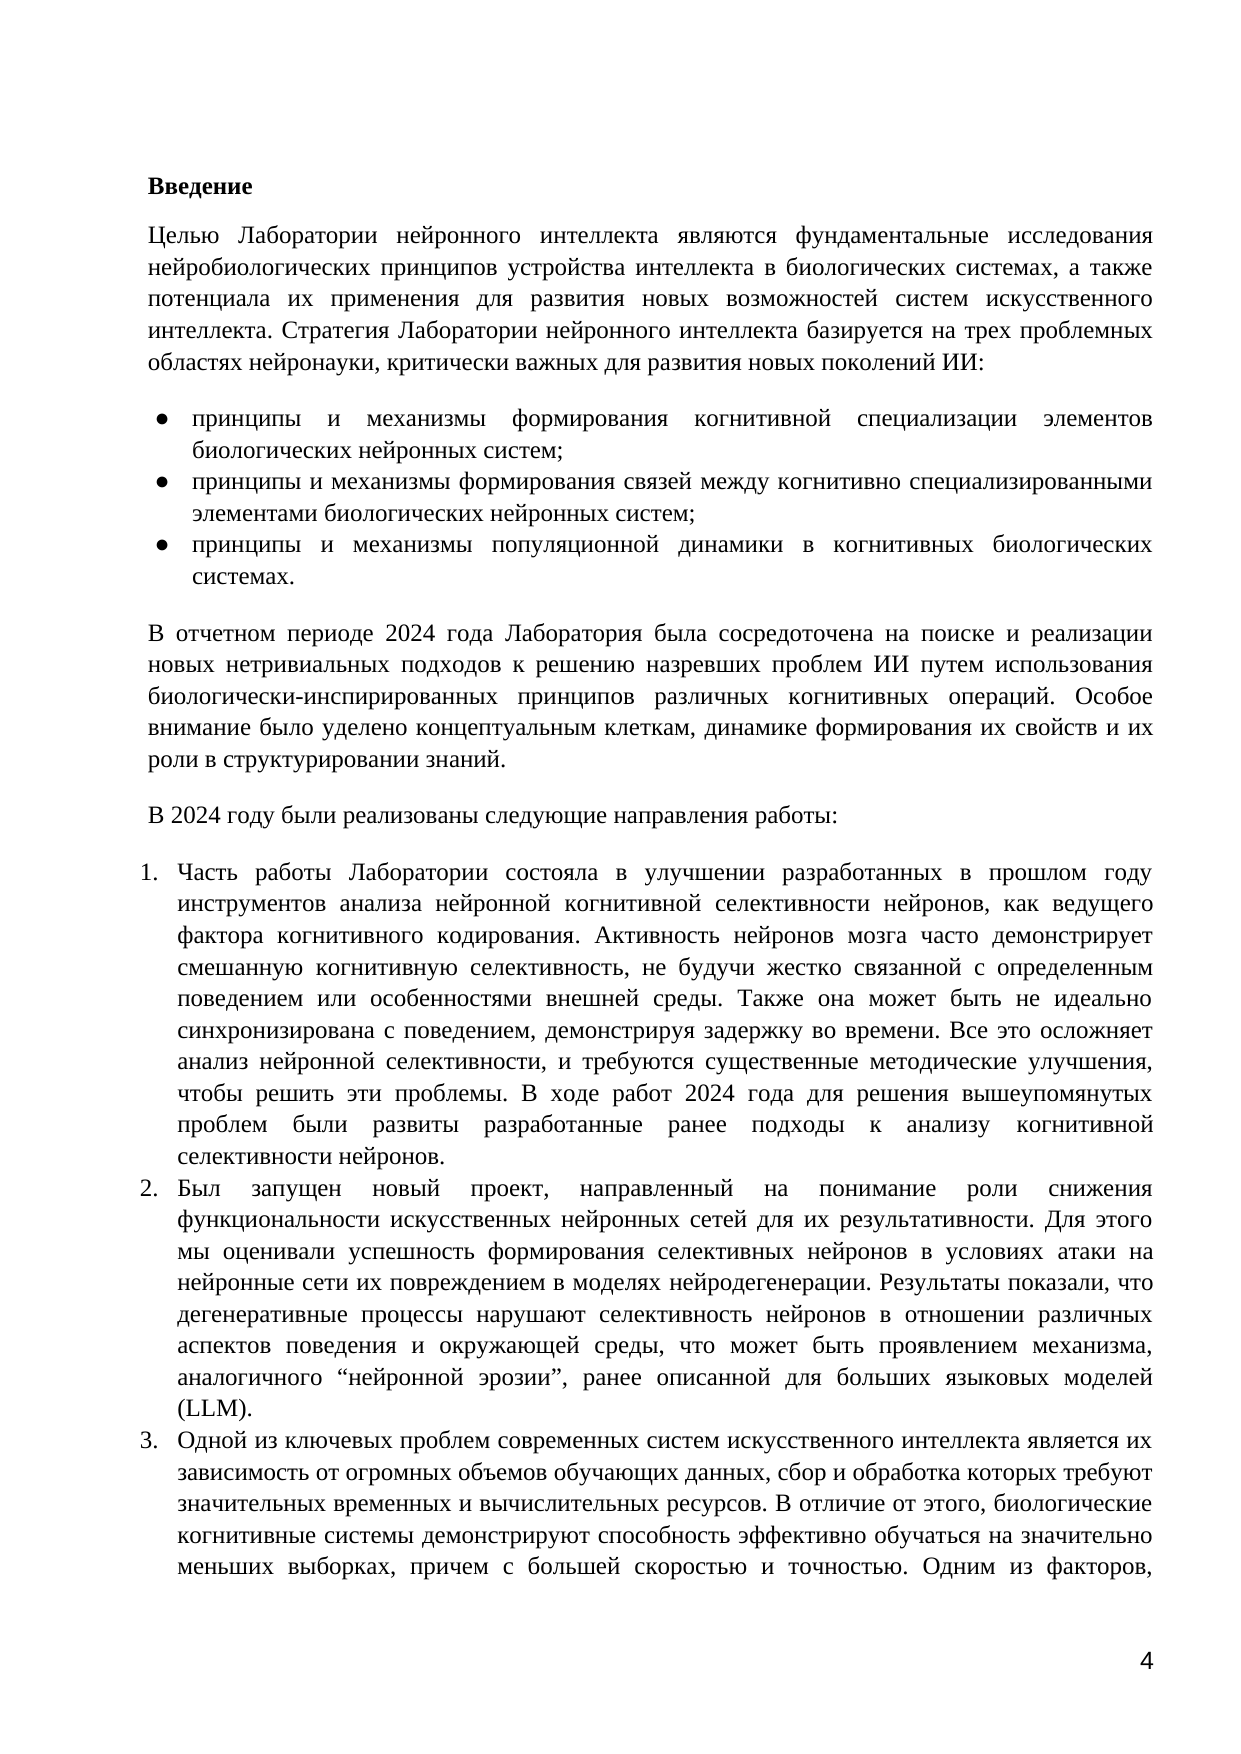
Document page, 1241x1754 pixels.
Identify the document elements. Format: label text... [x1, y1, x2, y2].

text В 2024 году были реализованы следующие направления работы: [148, 800, 1153, 829]
list принципы и механизмы популяционной динамики в когнитивных биологических системах. [154, 529, 1153, 590]
subtitle Введение [148, 171, 1153, 199]
text В отчетном периоде 2024 года Лаборатория была сосредоточена на поиске и реализации новых нетривиальных подходов к решению назревших проблем ИИ путем использования биологически-инспирированных принципов различных когнитивных операций. Особое внимание было уделено концептуальным клеткам, динамике формирования их свойств и их роли в структурировании знаний. [148, 618, 1153, 773]
list принципы и механизмы формирования связей между когнитивно специализированными элементами биологических нейронных систем; [154, 466, 1153, 527]
list Часть работы Лаборатории состояла в улучшении разработанных в прошлом году инструментов анализа нейронной когнитивной селективности нейронов, как ведущего фактора когнитивного кодирования. Активность нейронов мозга часто демонстрирует смешанную когнитивную селективность, не будучи жестко связанной с определенным поведением или особенностями внешней среды. Также она может быть не идеально синхронизирована с поведением, демонстрируя задержку во времени. Все это осложняет анализ нейронной селективности, и требуются существенные методические улучшения, чтобы решить эти проблемы. В ходе работ 2024 года для решения вышеупомянутых проблем были развиты разработанные ранее подходы к анализу когнитивной селективности нейронов. [139, 857, 1153, 1170]
list Был запущен новый проект, направленный на понимание роли снижения функциональности искусственных нейронных сетей для их результативности. Для этого мы оценивали успешность формирования селективных нейронов в условиях атаки на нейронные сети их повреждением в моделях нейродегенерации. Результаты показали, что дегенеративные процессы нарушают селективность нейронов в отношении различных аспектов поведения и окружающей среды, что может быть проявлением механизма, аналогичного “нейронной эрозии”, ранее описанной для больших языковых моделей (LLM). [139, 1173, 1153, 1422]
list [139, 1425, 1153, 1580]
list принципы и механизмы формирования когнитивной специализации элементов биологических нейронных систем; [154, 403, 1153, 463]
text Целью Лаборатории нейронного интеллекта являются фундаментальные исследования нейробиологических принципов устройства интеллекта в биологических системах, а также потенциала их применения для развития новых возможностей систем искусственного интеллекта. Стратегия Лаборатории нейронного интеллекта базируется на трех проблемных областях нейронауки, критически важных для развития новых поколений ИИ: [148, 220, 1153, 375]
